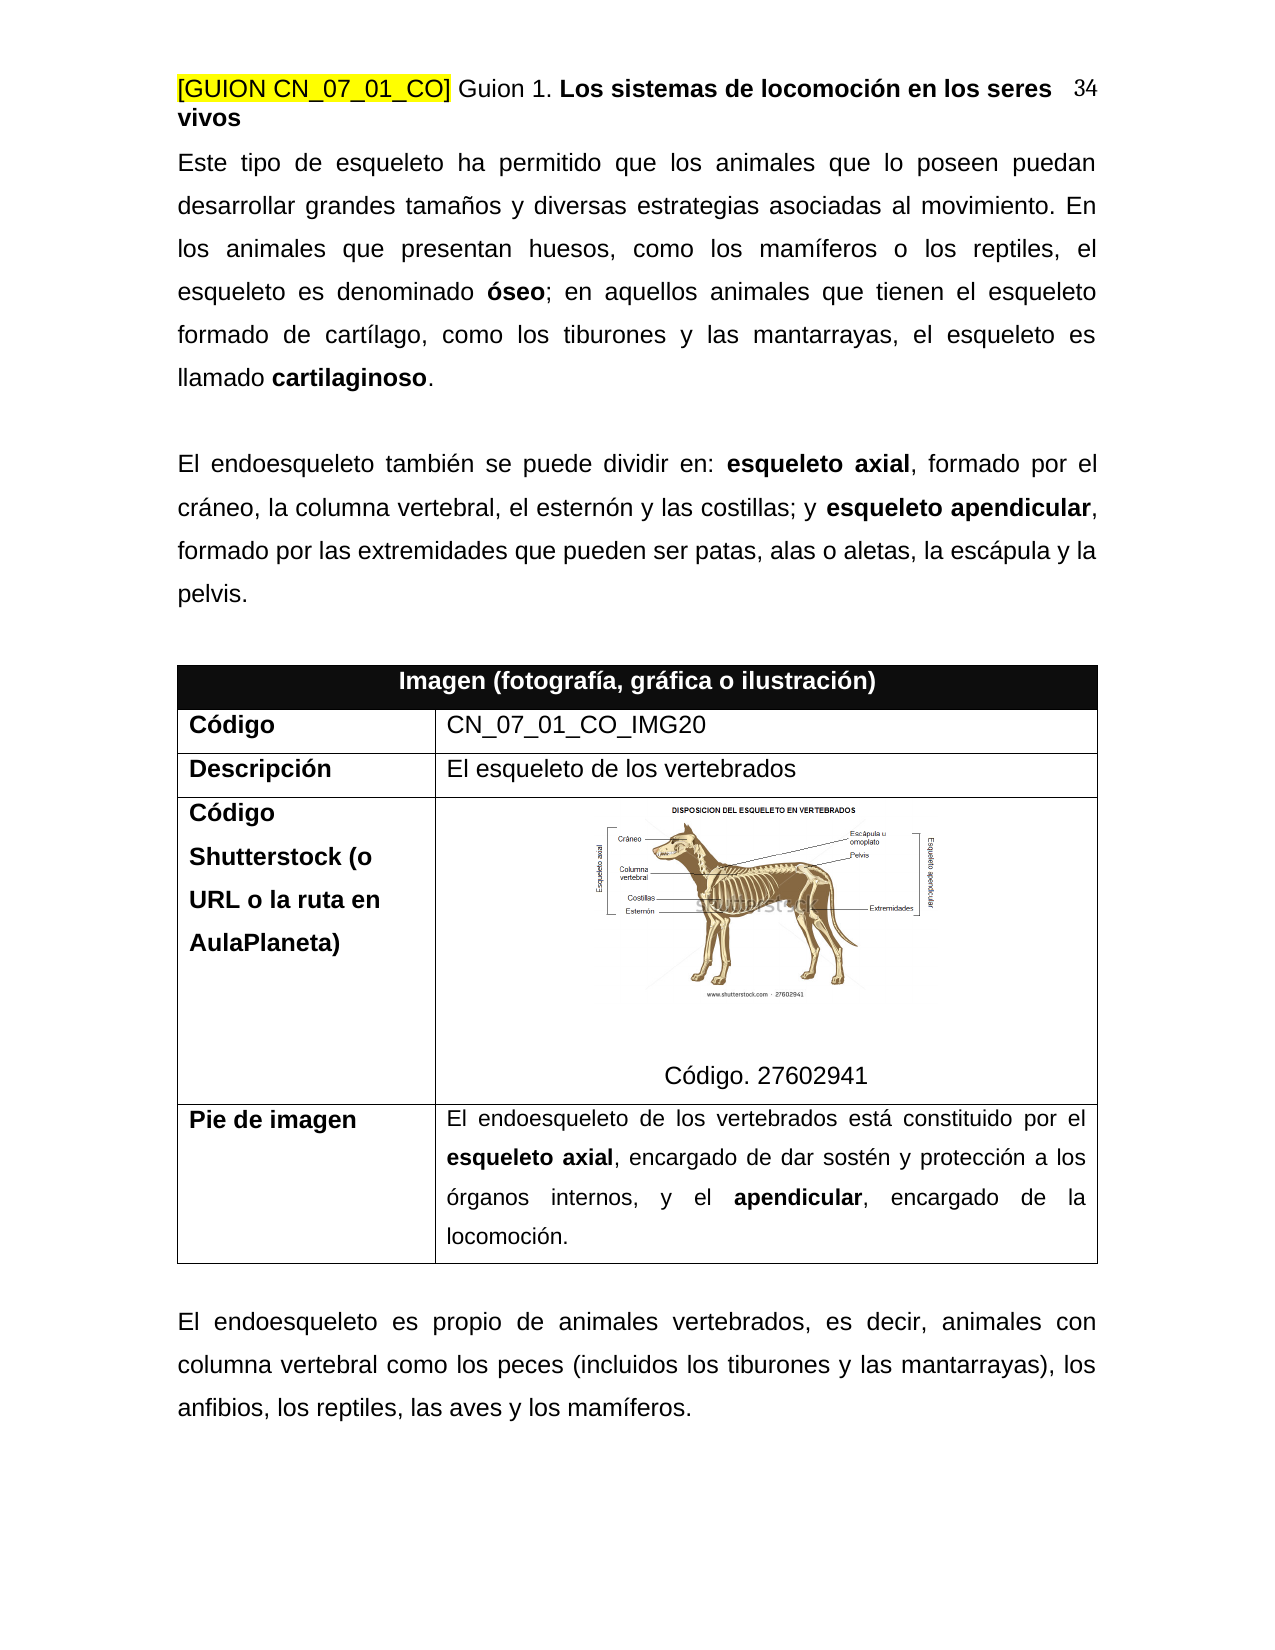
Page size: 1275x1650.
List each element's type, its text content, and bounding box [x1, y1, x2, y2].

picture [594, 798, 939, 1004]
table_header Imagen (fotografía, gráfica o ilustración) [178, 666, 1097, 709]
table_cell Código. 27602941 [436, 798, 1097, 1104]
table_cell El endoesqueleto de los vertebrados está constituido por el esqueleto axial, encargado de dar sostén y protección a los órganos internos, y el apendicular, encargado de la locomoción. [436, 1105, 1097, 1263]
text El endoesqueleto también se puede dividir en: esqueleto axial, formado por el cráneo, la columna vertebral, el esternón y las costillas; y esqueleto apendicular, formado por las extremidades que pueden ser patas, alas o aletas, la escápula y la pelvis. [177, 449, 1098, 608]
text Este tipo de esqueleto ha permitido que los animales que lo poseen puedan desarrollar grandes tamaños y diversas estrategias asociadas al movimiento. En los animales que presentan huesos, como los mamíferos o los reptiles, el esqueleto es denominado óseo; en aquellos animales que tienen el esqueleto formado de cartílago, como los tiburones y las mantarrayas, el esqueleto es llamado cartilaginoso. [177, 148, 1098, 392]
table_cell Descripción [178, 754, 435, 797]
table_cell El esqueleto de los vertebrados [436, 754, 1097, 797]
table_cell Código Shutterstock (o URL o la ruta en AulaPlaneta) [178, 798, 435, 1104]
text El endoesqueleto es propio de animales vertebrados, es decir, animales con columna vertebral como los peces (incluidos los tiburones y las mantarrayas), los anfibios, los reptiles, las aves y los mamíferos. [177, 1307, 1098, 1422]
table_cell Pie de imagen [178, 1105, 435, 1263]
table_cell CN_07_01_CO_IMG20 [436, 710, 1097, 753]
table_cell Código [178, 710, 435, 753]
